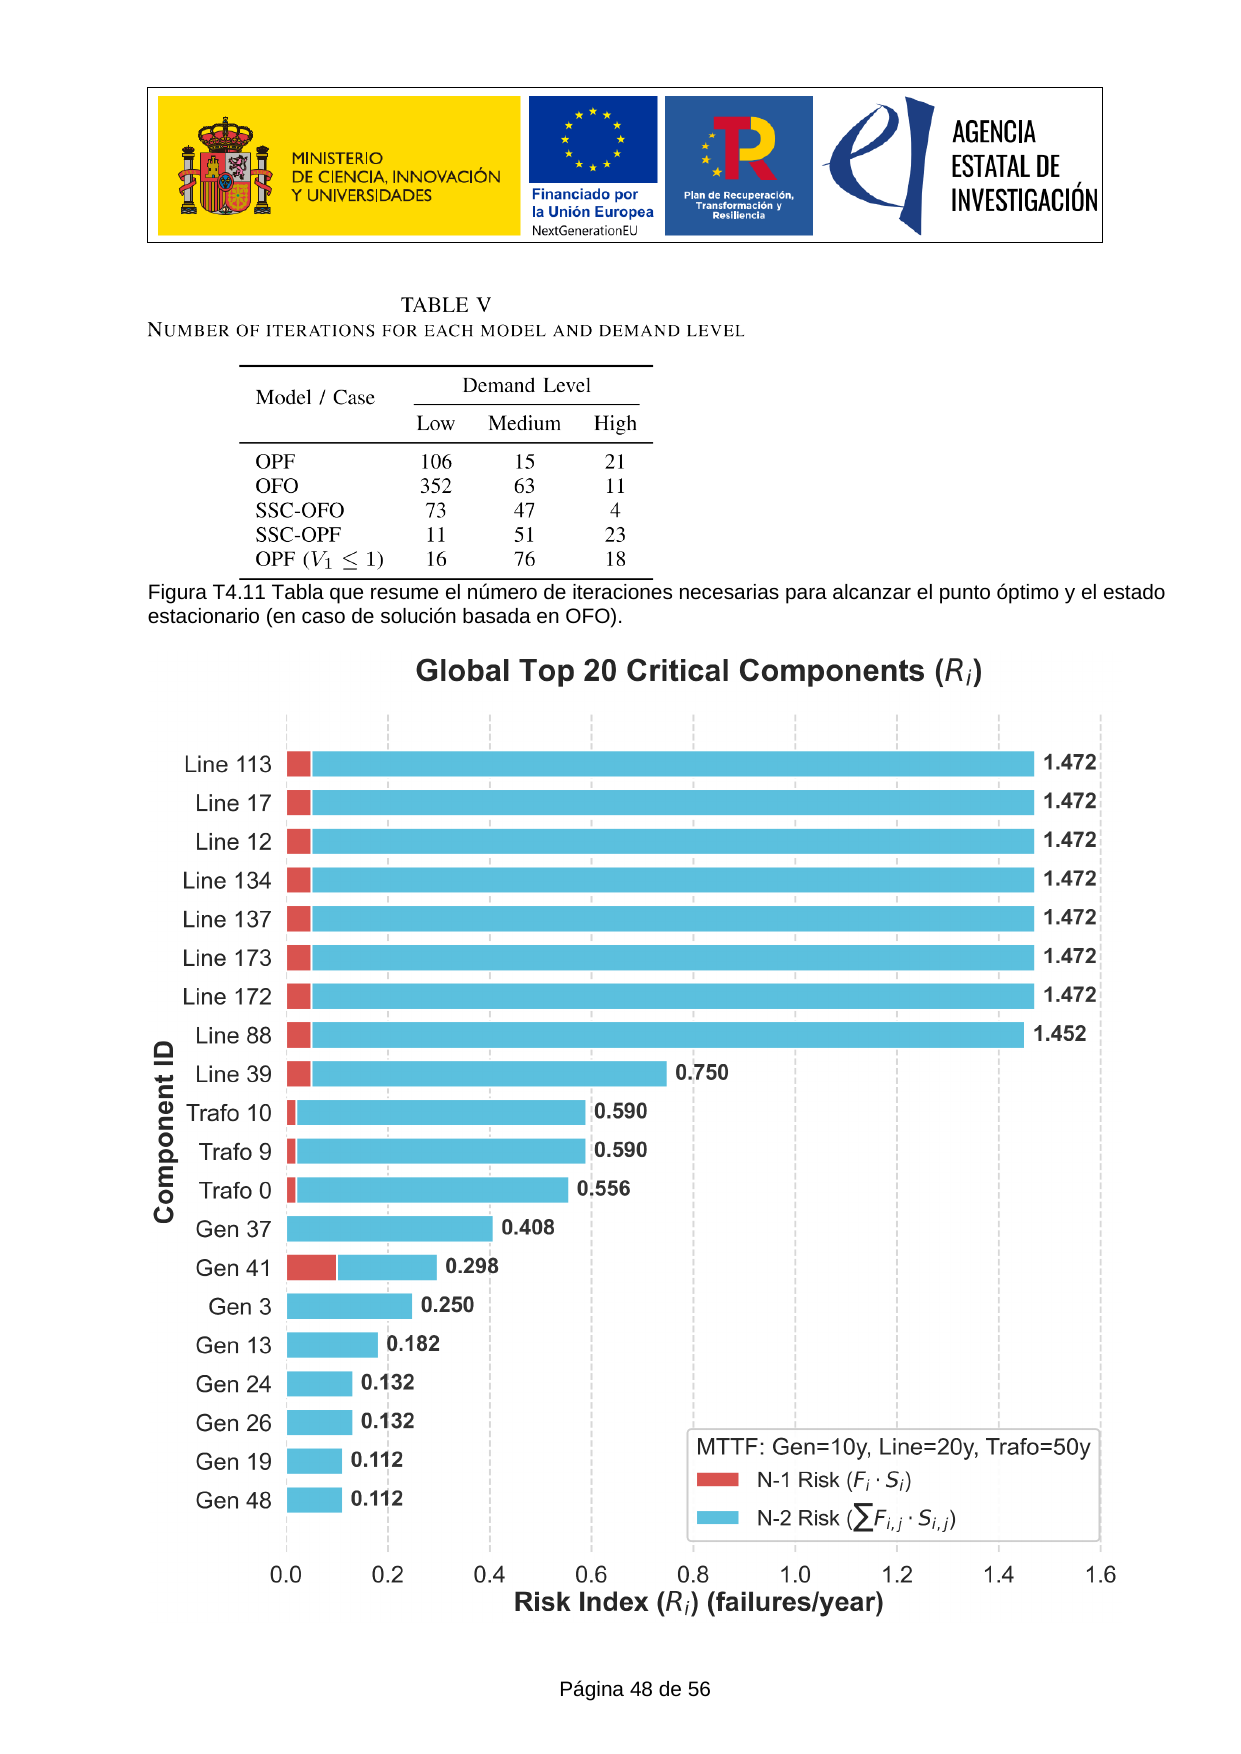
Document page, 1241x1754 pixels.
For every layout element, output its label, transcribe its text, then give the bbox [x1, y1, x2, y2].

picture [147, 297, 745, 580]
text Figura T4.11 Tabla que resume el número de iteraciones necesarias para alcanzar el punto óptimo y el estado estacionario (en caso de solución basada en OFO). [148, 580, 1181, 628]
picture [147, 651, 1123, 1623]
picture [148, 88, 1102, 242]
